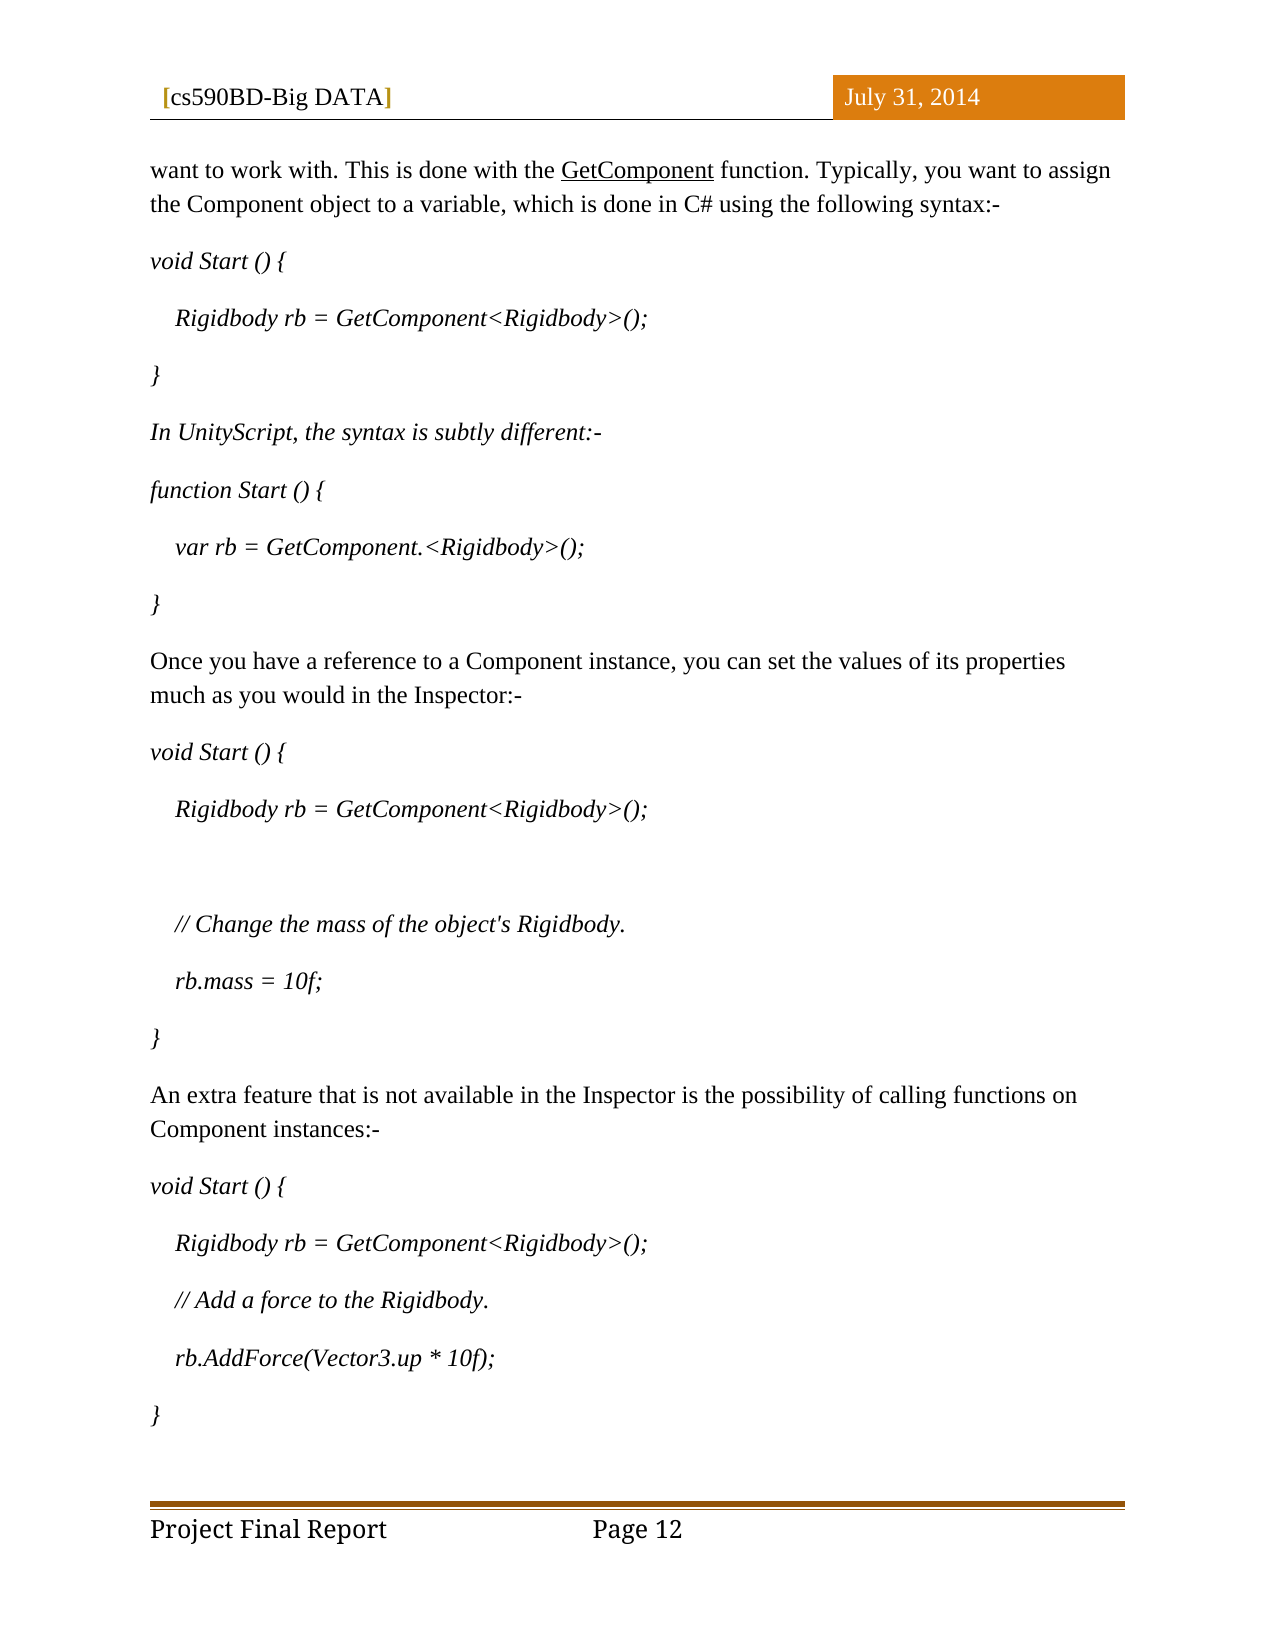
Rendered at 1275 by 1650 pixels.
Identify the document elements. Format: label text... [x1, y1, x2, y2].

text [150, 150, 1125, 217]
text // Add a force to the Rigidbody. [150, 1281, 1125, 1314]
text } [150, 355, 1125, 389]
text void Start () { [150, 241, 1125, 275]
text Rigidbody rb = GetComponent<Rigidbody>(); [150, 789, 1125, 823]
text } [150, 1395, 1125, 1429]
text void Start () { [150, 732, 1125, 766]
text Rigidbody rb = GetComponent<Rigidbody>(); [150, 298, 1125, 332]
text // Change the mass of the object's Rigidbody. [150, 904, 1125, 937]
text } [150, 584, 1125, 618]
text Once you have a reference to a Component instance, you can set the values of its properties much as you would in the Inspector:- [150, 641, 1125, 709]
text function Start () { [150, 470, 1125, 503]
text An extra feature that is not available in the Inspector is the possibility of calling functions on Component instances:- [150, 1075, 1125, 1143]
text Rigidbody rb = GetComponent<Rigidbody>(); [150, 1223, 1125, 1257]
text var rb = GetComponent.<Rigidbody>(); [150, 527, 1125, 561]
text void Start () { [150, 1166, 1125, 1200]
text rb.AddForce(Vector3.up * 10f); [150, 1338, 1125, 1372]
text } [150, 1018, 1125, 1052]
text In UnityScript, the syntax is subtly different:- [150, 412, 1125, 446]
text rb.mass = 10f; [150, 961, 1125, 995]
